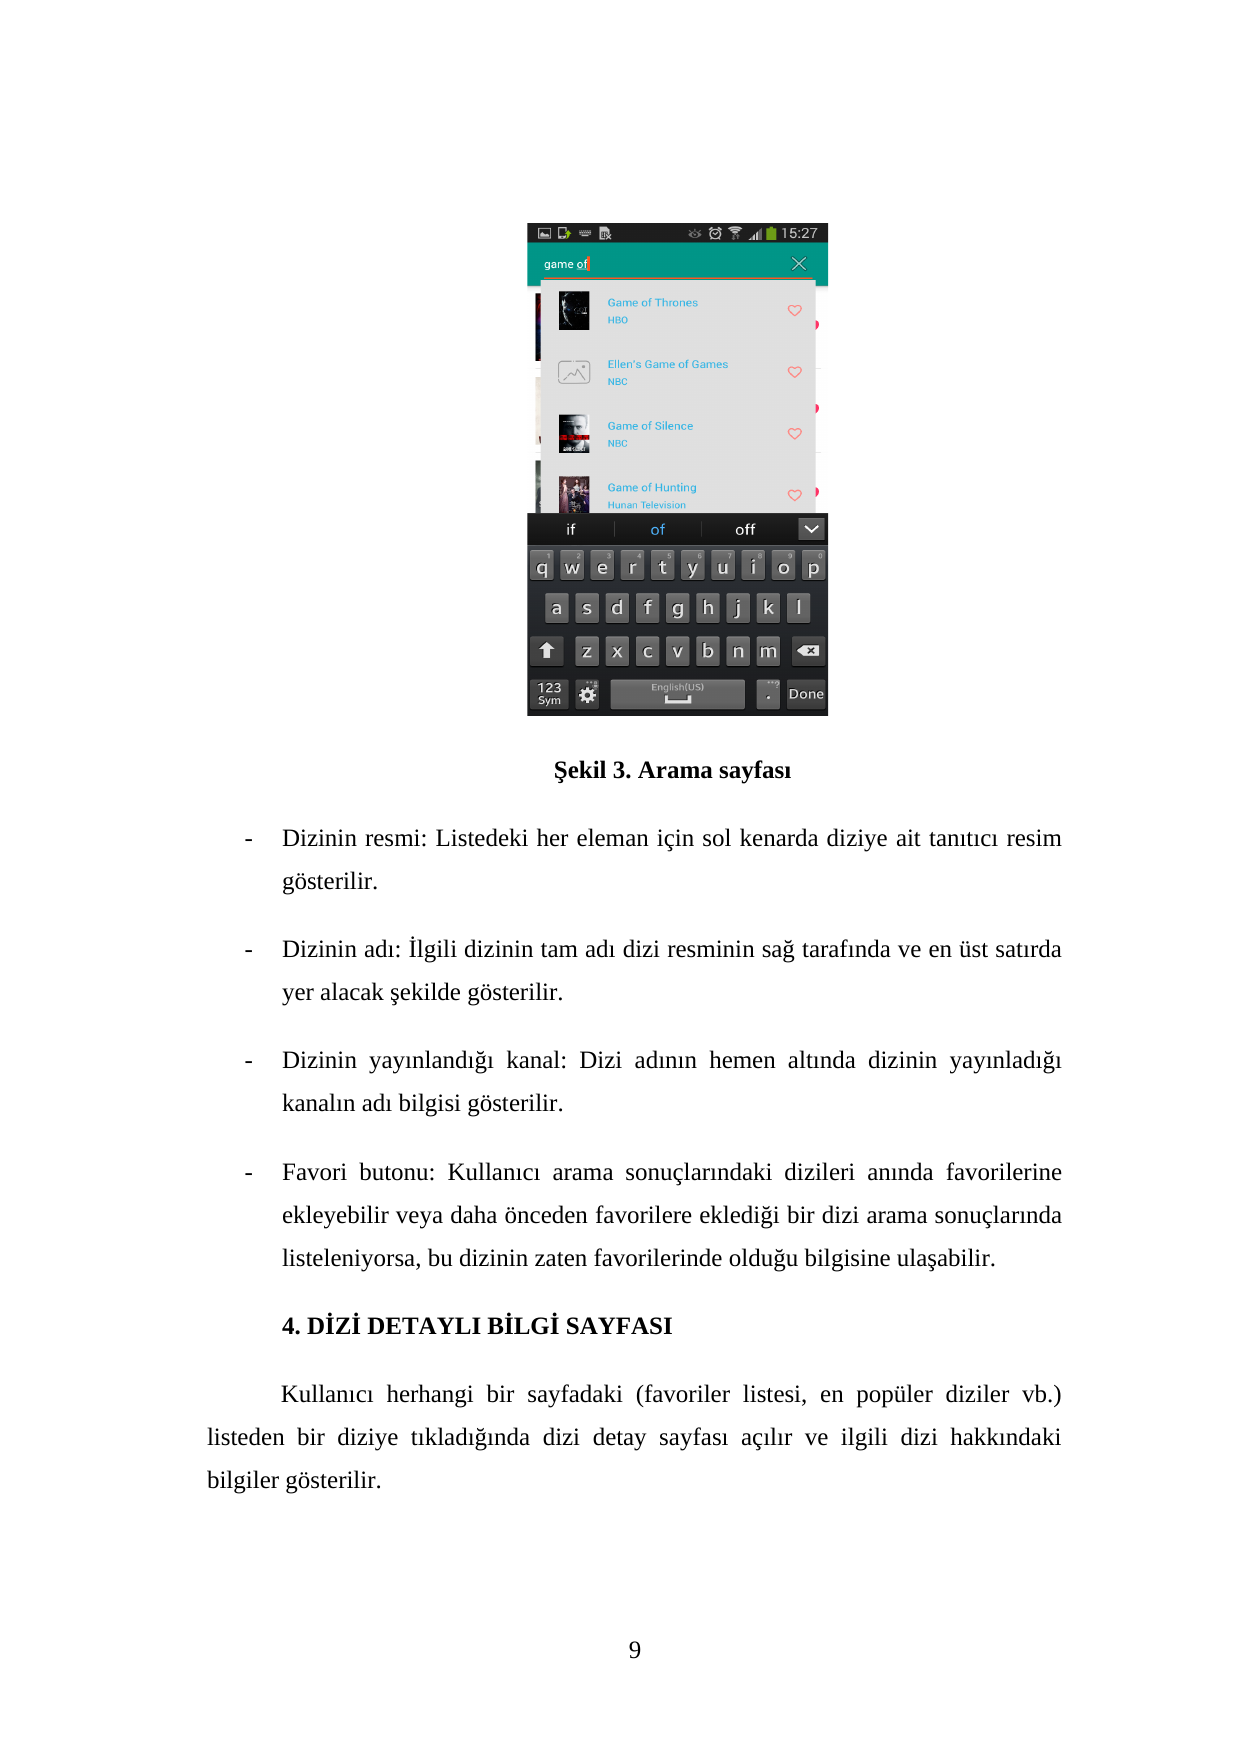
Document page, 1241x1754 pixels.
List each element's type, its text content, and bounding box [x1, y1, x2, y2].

list Favori butonu: Kullanıcı arama sonuçlarındaki dizileri anında favorilerine ekleyebilir veya daha önceden favorilere eklediği bir dizi arama sonuçlarında listeleniyorsa, bu dizinin zaten favorilerinde olduğu bilgisine ulaşabilir. [244, 1157, 1063, 1272]
text Kullanıcı herhangi bir sayfadaki (favoriler listesi, en popüler diziler vb.) listeden bir diziye tıkladığında dizi detay sayfası açılır ve ilgili dizi hakkındaki bilgiler gösterilir. [207, 1379, 1063, 1494]
list Dizinin yayınlandığı kanal: Dizi adının hemen altında dizinin yayınladığı kanalın adı bilgisi gösterilir. [244, 1045, 1063, 1117]
picture [527, 223, 829, 716]
text 4. DİZİ DETAYLI BİLGİ SAYFASI [282, 1311, 1063, 1340]
list Dizinin resmi: Listedeki her eleman için sol kenarda diziye ait tanıtıcı resim gösterilir. [244, 823, 1063, 895]
list Dizinin adı: İlgili dizinin tam adı dizi resminin sağ tarafında ve en üst satırda yer alacak şekilde gösterilir. [244, 934, 1063, 1006]
